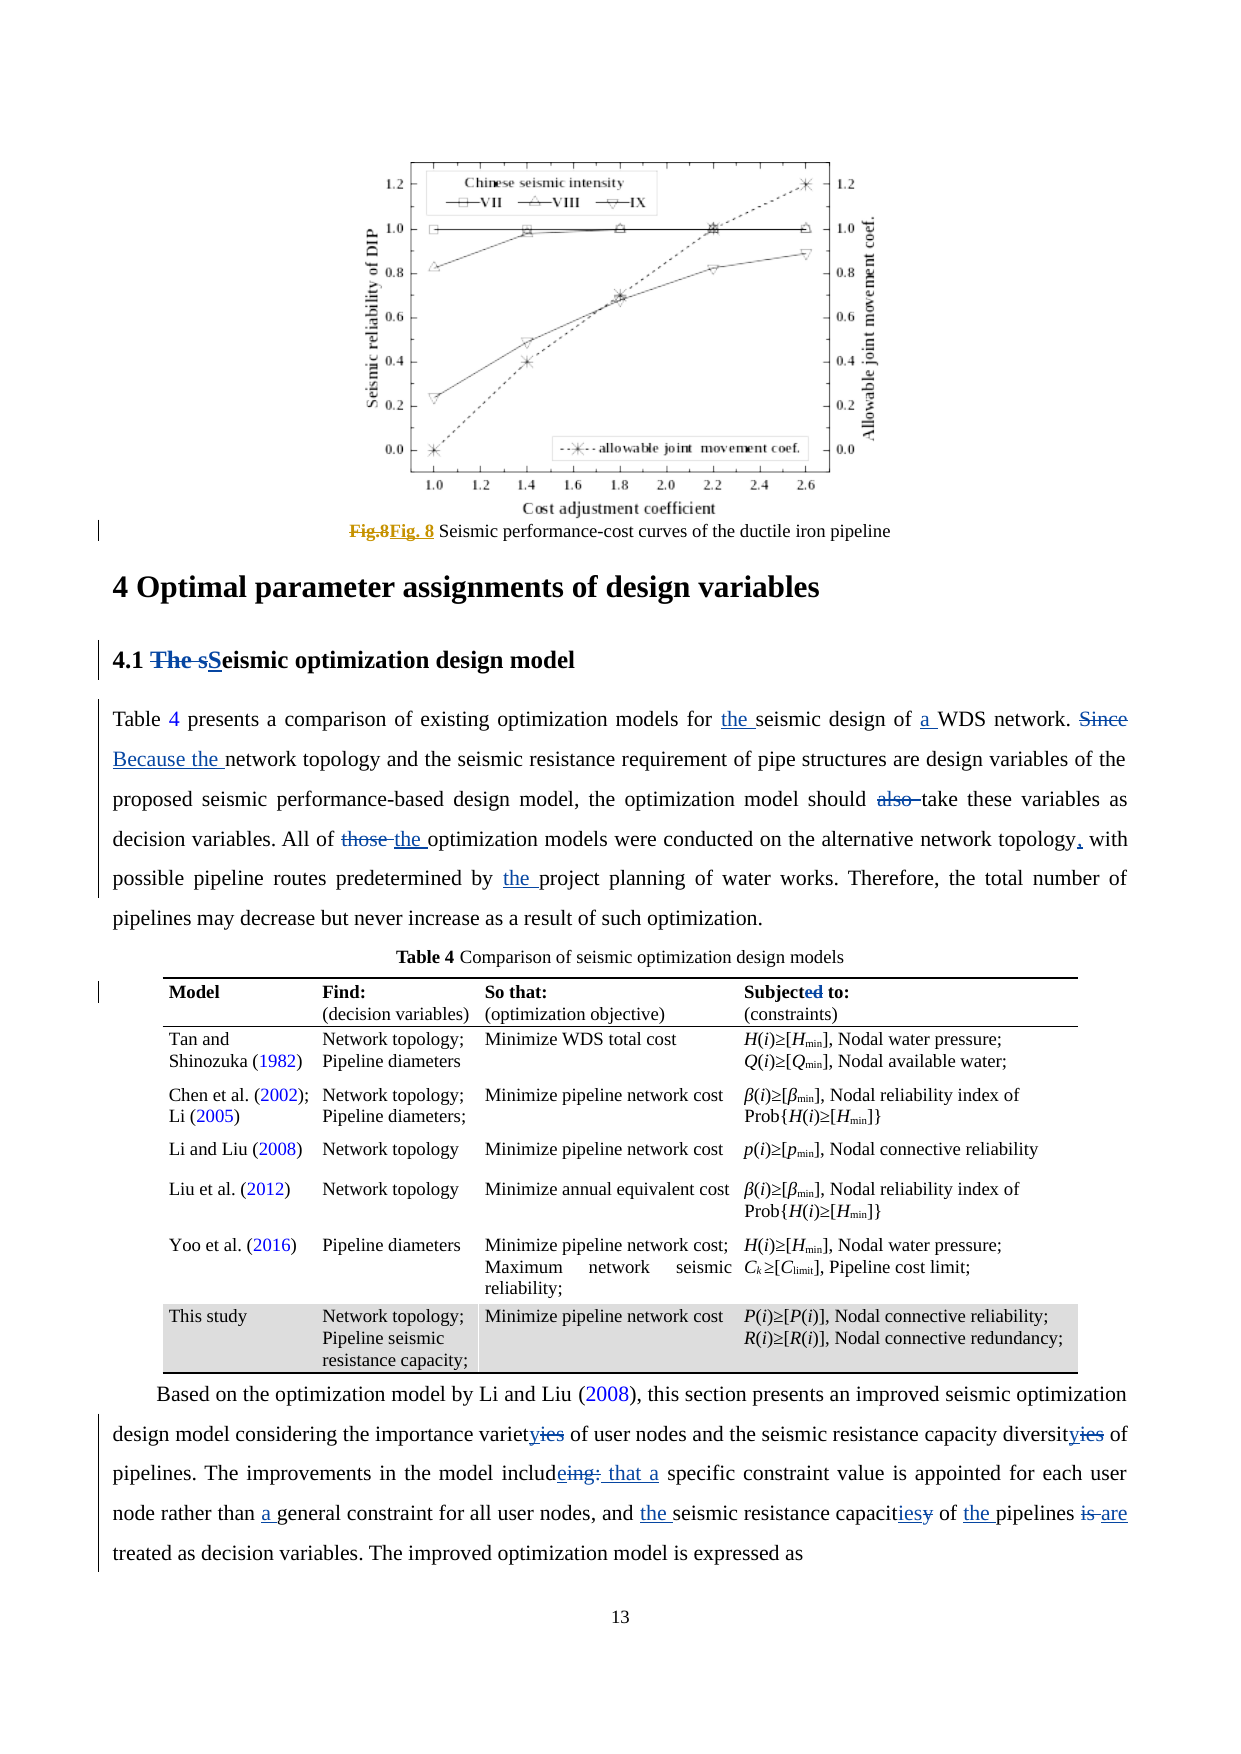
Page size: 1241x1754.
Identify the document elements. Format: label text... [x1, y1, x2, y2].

table_cell Chen et al. (2002); Li (2005) [163, 1082, 316, 1136]
table_cell Tan and Shinozuka (1982) [163, 1027, 316, 1082]
table_cell Network topology [316, 1176, 478, 1232]
table_cell Liu et al. (2012) [163, 1176, 316, 1232]
table_cell Li and Liu (2008) [163, 1136, 316, 1176]
table_cell β(i)≥[βmin], Nodal reliability index of Prob{H(i)≥[Hmin]} [738, 1176, 1078, 1232]
table_cell Network topology [316, 1136, 478, 1176]
text Based on the optimization model by Li and Liu (2008), this section presents an improved seismic optimization design model considering the importance variet of user nodes and the seismic resistance capacity diversit of pipelines. The improvements in the model includ specific constraint value is appointed for each user node rather than general constraint for all user nodes, and seismic resistance capacit of pipelines treated as decision variables. The improved optimization model is expressed as [112, 1374, 1128, 1572]
table_cell H(i)≥[Hmin], Nodal water pressure; Ck ≥[Climit], Pipeline cost limit; [738, 1232, 1078, 1303]
table_cell Minimize annual equivalent cost [479, 1176, 738, 1232]
table_cell Minimize pipeline network cost [479, 1082, 738, 1136]
text Table 4 presents a comparison of existing optimization models for seismic design of WDS network. network topology and the seismic resistance requirement of pipe structures are design variables of the proposed seismic performance-based design model, the optimization model should take these variables as decision variables. All of optimization models were conducted on the alternative network topology with possible pipeline routes predetermined by project planning of water works. Therefore, the total number of pipelines may decrease but never increase as a result of such optimization. [112, 699, 1128, 937]
table_header Subject to: (constraints) [738, 979, 1078, 1026]
table_cell Minimize pipeline network cost [479, 1136, 738, 1176]
subtitle 4 Optimal parameter assignments of design variables [112, 566, 1128, 606]
table_cell Yoo et al. (2016) [163, 1232, 316, 1303]
table_header Model [163, 979, 316, 1026]
table_cell Network topology; Pipeline diameters [316, 1027, 478, 1082]
table_cell Minimize pipeline network cost; Maximum network seismic reliability; [479, 1232, 738, 1303]
table_cell p(i)≥[pmin], Nodal connective reliability [738, 1136, 1078, 1176]
table_cell Network topology; Pipeline seismic resistance capacity; [316, 1304, 478, 1372]
table_cell H(i)≥[Hmin], Nodal water pressure; Q(i)≥[Qmin], Nodal available water; [738, 1027, 1078, 1082]
text Seismic performance-cost curves of the ductile iron pipeline [112, 520, 1128, 541]
table_header So that: (optimization objective) [479, 979, 738, 1026]
table_cell β(i)≥[βmin], Nodal reliability index of Prob{H(i)≥[Hmin]} [738, 1082, 1078, 1136]
table_cell Minimize WDS total cost [479, 1027, 738, 1082]
table_cell Pipeline diameters [316, 1232, 478, 1303]
table_cell P(i)≥[P(i)], Nodal connective reliability; R(i)≥[R(i)], Nodal connective redundancy; [738, 1304, 1078, 1372]
table_cell This study [163, 1304, 316, 1372]
text Table 4 Comparison of seismic optimization design models [112, 937, 1128, 977]
table_cell Minimize pipeline network cost [479, 1304, 738, 1372]
subtitle 4.1 eismic optimization design model [112, 640, 1128, 679]
table_header Find: (decision variables) [316, 979, 478, 1026]
table_cell Network topology; Pipeline diameters; [316, 1082, 478, 1136]
